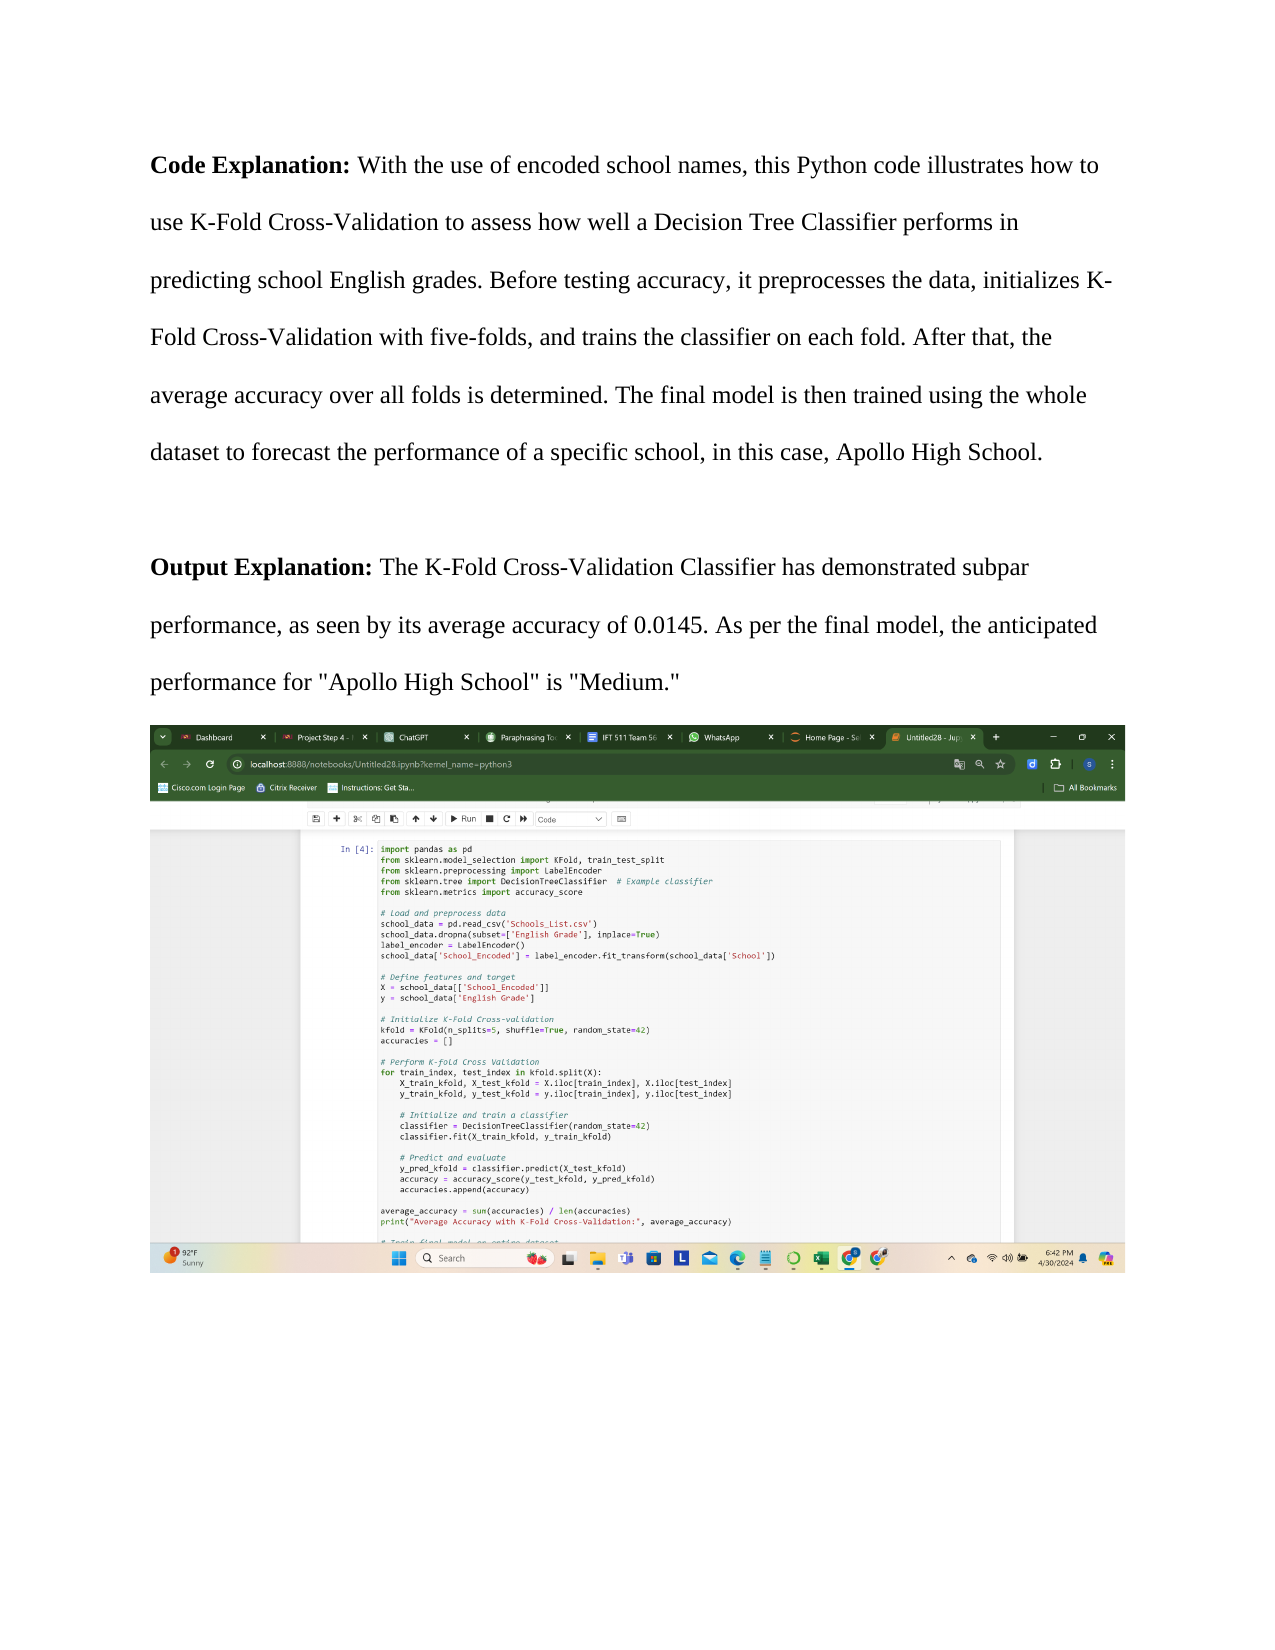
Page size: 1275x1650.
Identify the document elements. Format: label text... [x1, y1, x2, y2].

text Code Explanation: With the use of encoded school names, this Python code illustrates how to use K-Fold Cross-Validation to assess how well a Decision Tree Classifier performs in predicting school English grades. Before testing accuracy, it preprocesses the data, initializes K-Fold Cross-Validation with five-folds, and trains the classifier on each fold. After that, the average accuracy over all folds is determined. The final model is then trained using the whole dataset to forecast the performance of a specific school, in this case, Apollo High School. [150, 150, 1125, 466]
text Output Explanation: The K-Fold Cross-Validation Classifier has demonstrated subpar performance, as seen by its average accuracy of 0.0145. As per the final model, the anticipated performance for "Apollo High School" is "Medium." [150, 552, 1125, 696]
picture [150, 725, 1125, 1273]
